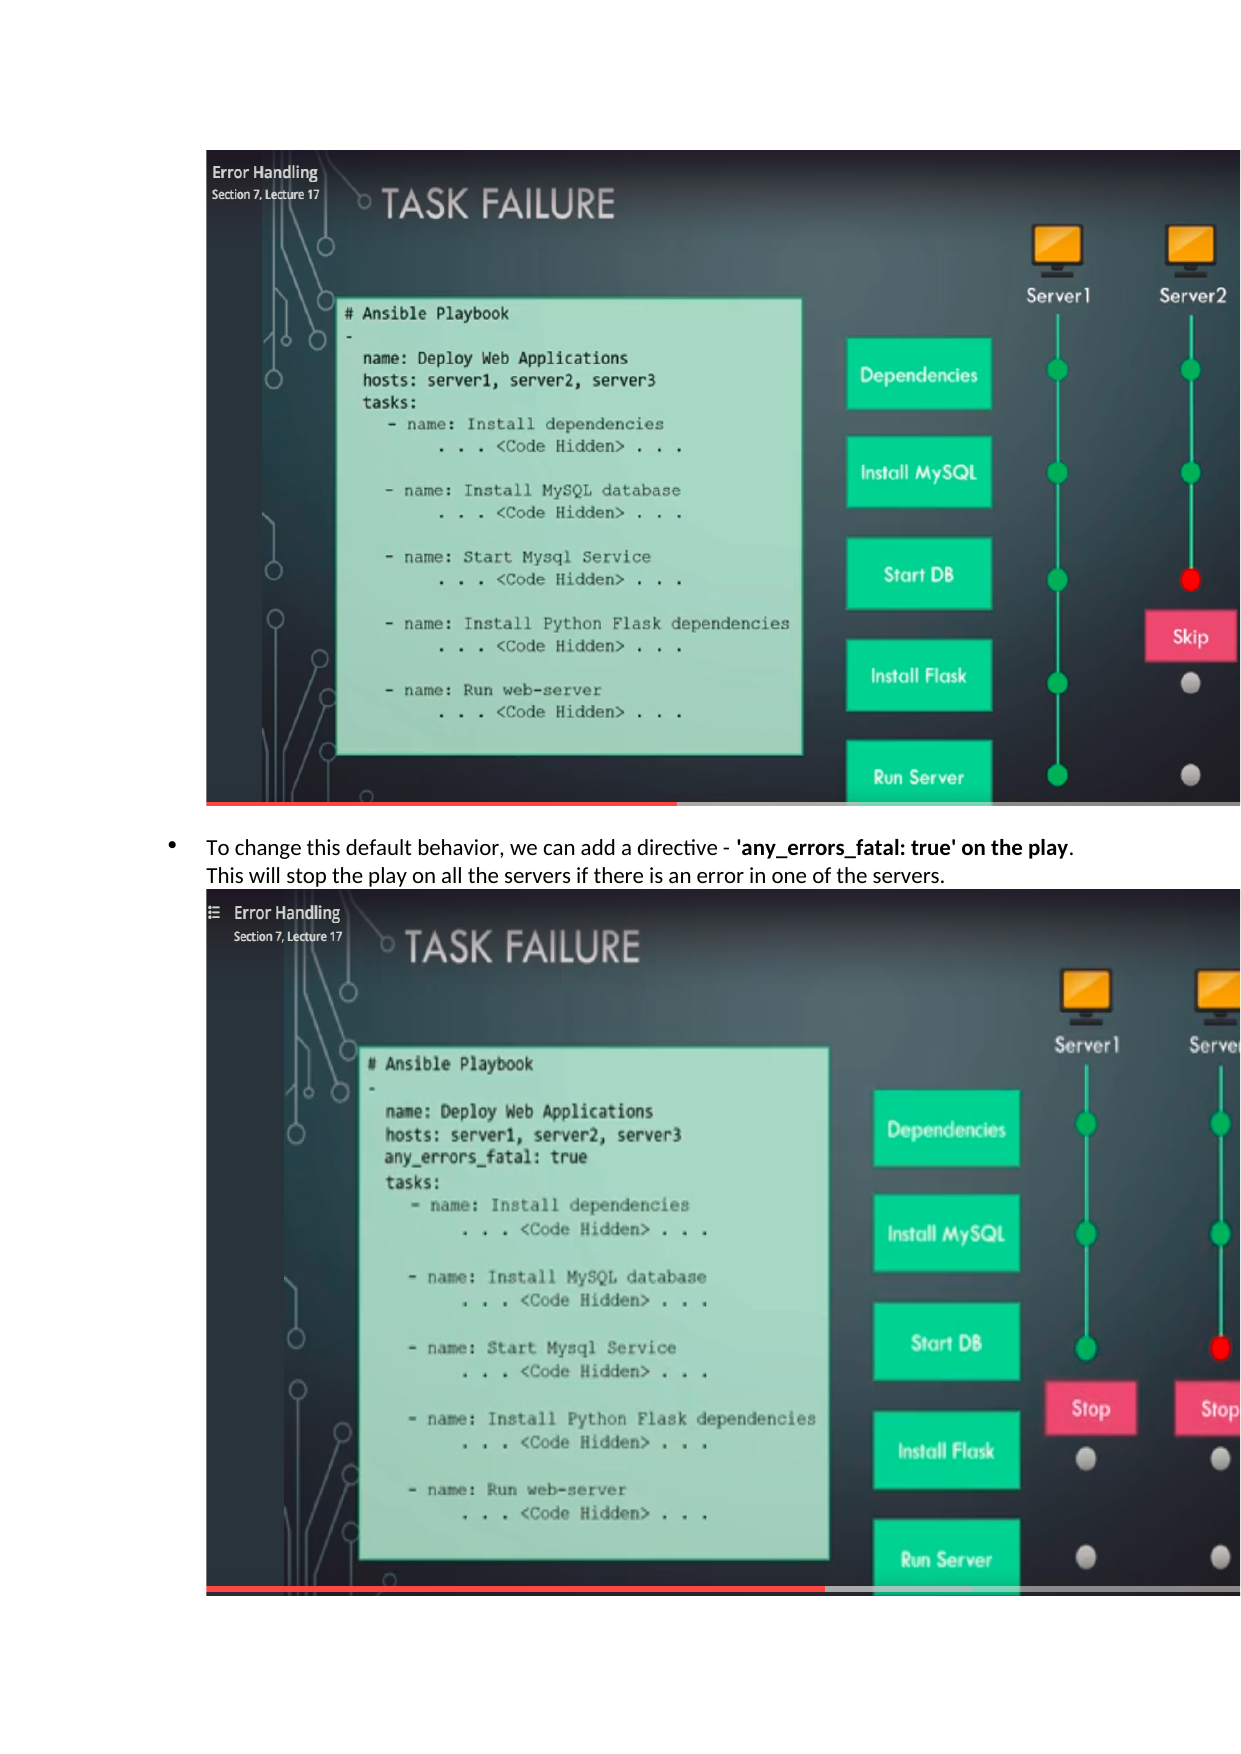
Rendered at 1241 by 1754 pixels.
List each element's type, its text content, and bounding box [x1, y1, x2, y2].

list To change this default behavior, we can add a directive - 'any_errors_fatal: true' on the play. This will stop the play on all the servers if there is an error in one of the servers. [169, 833, 1090, 889]
picture [206, 150, 1241, 806]
picture [206, 889, 1241, 1596]
